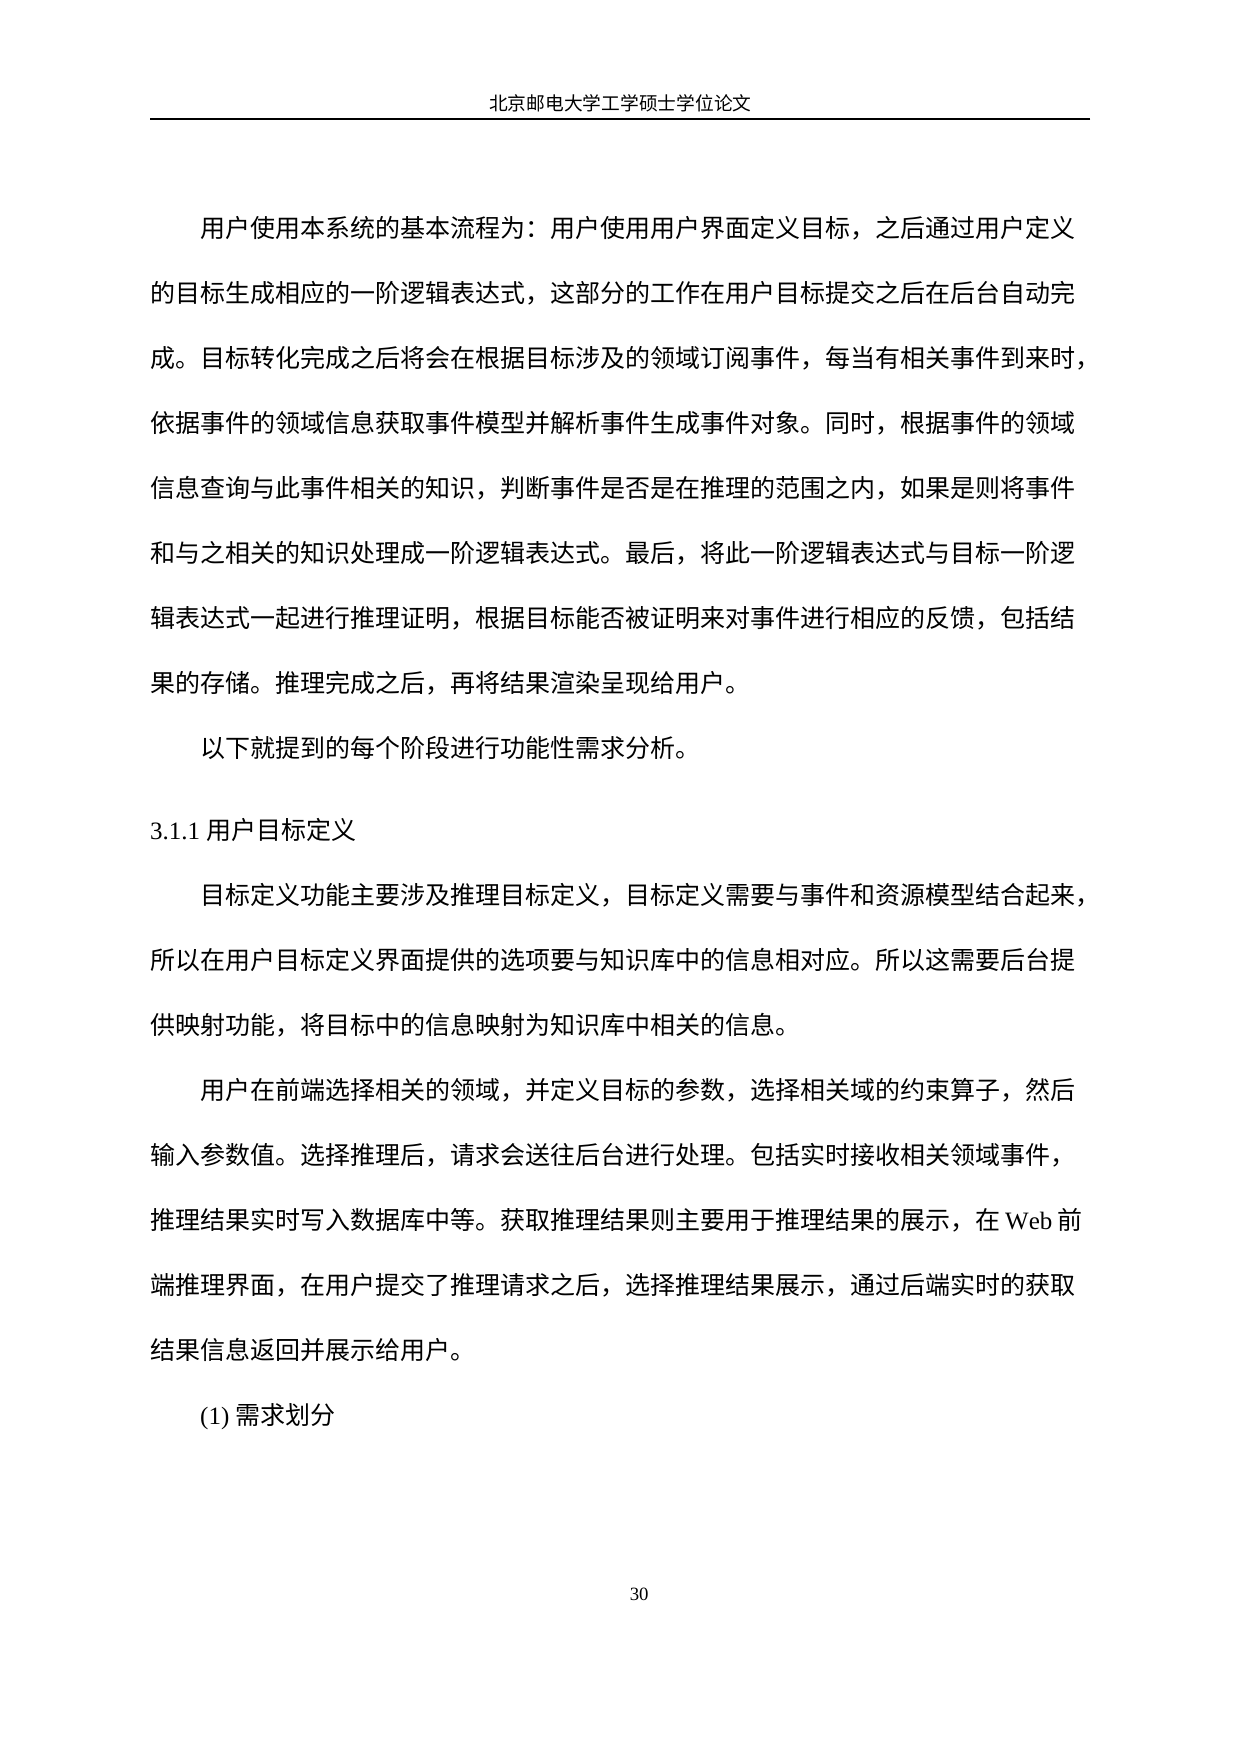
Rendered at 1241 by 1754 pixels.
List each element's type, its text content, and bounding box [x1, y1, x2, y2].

text 用户使用本系统的基本流程为：用户使用用户界面定义目标，之后通过用户定义的目标生成相应的一阶逻辑表达式，这部分的工作在用户目标提交之后在后台自动完成。目标转化完成之后将会在根据目标涉及的领域订阅事件，每当有相关事件到来时，依据事件的领域信息获取事件模型并解析事件生成事件对象。同时，根据事件的领域信息查询与此事件相关的知识，判断事件是否是在推理的范围之内，如果是则将事件和与之相关的知识处理成一阶逻辑表达式。最后，将此一阶逻辑表达式与目标一阶逻辑表达式一起进行推理证明，根据目标能否被证明来对事件进行相应的反馈，包括结果的存储。推理完成之后，再将结果渲染呈现给用户。 [150, 194, 1090, 714]
text 用户在前端选择相关的领域，并定义目标的参数，选择相关域的约束算子，然后输入参数值。选择推理后，请求会送往后台进行处理。包括实时接收相关领域事件，推理结果实时写入数据库中等。获取推理结果则主要用于推理结果的展示，在Web前端推理界面，在用户提交了推理请求之后，选择推理结果展示，通过后端实时的获取结果信息返回并展示给用户。 [150, 1056, 1090, 1381]
text 以下就提到的每个阶段进行功能性需求分析。 [150, 714, 1090, 779]
text 目标定义功能主要涉及推理目标定义，目标定义需要与事件和资源模型结合起来，所以在用户目标定义界面提供的选项要与知识库中的信息相对应。所以这需要后台提供映射功能，将目标中的信息映射为知识库中相关的信息。 [150, 861, 1090, 1056]
text (1) 需求划分 [150, 1381, 1090, 1446]
subtitle 3.1.1 用户目标定义 [150, 796, 1090, 861]
